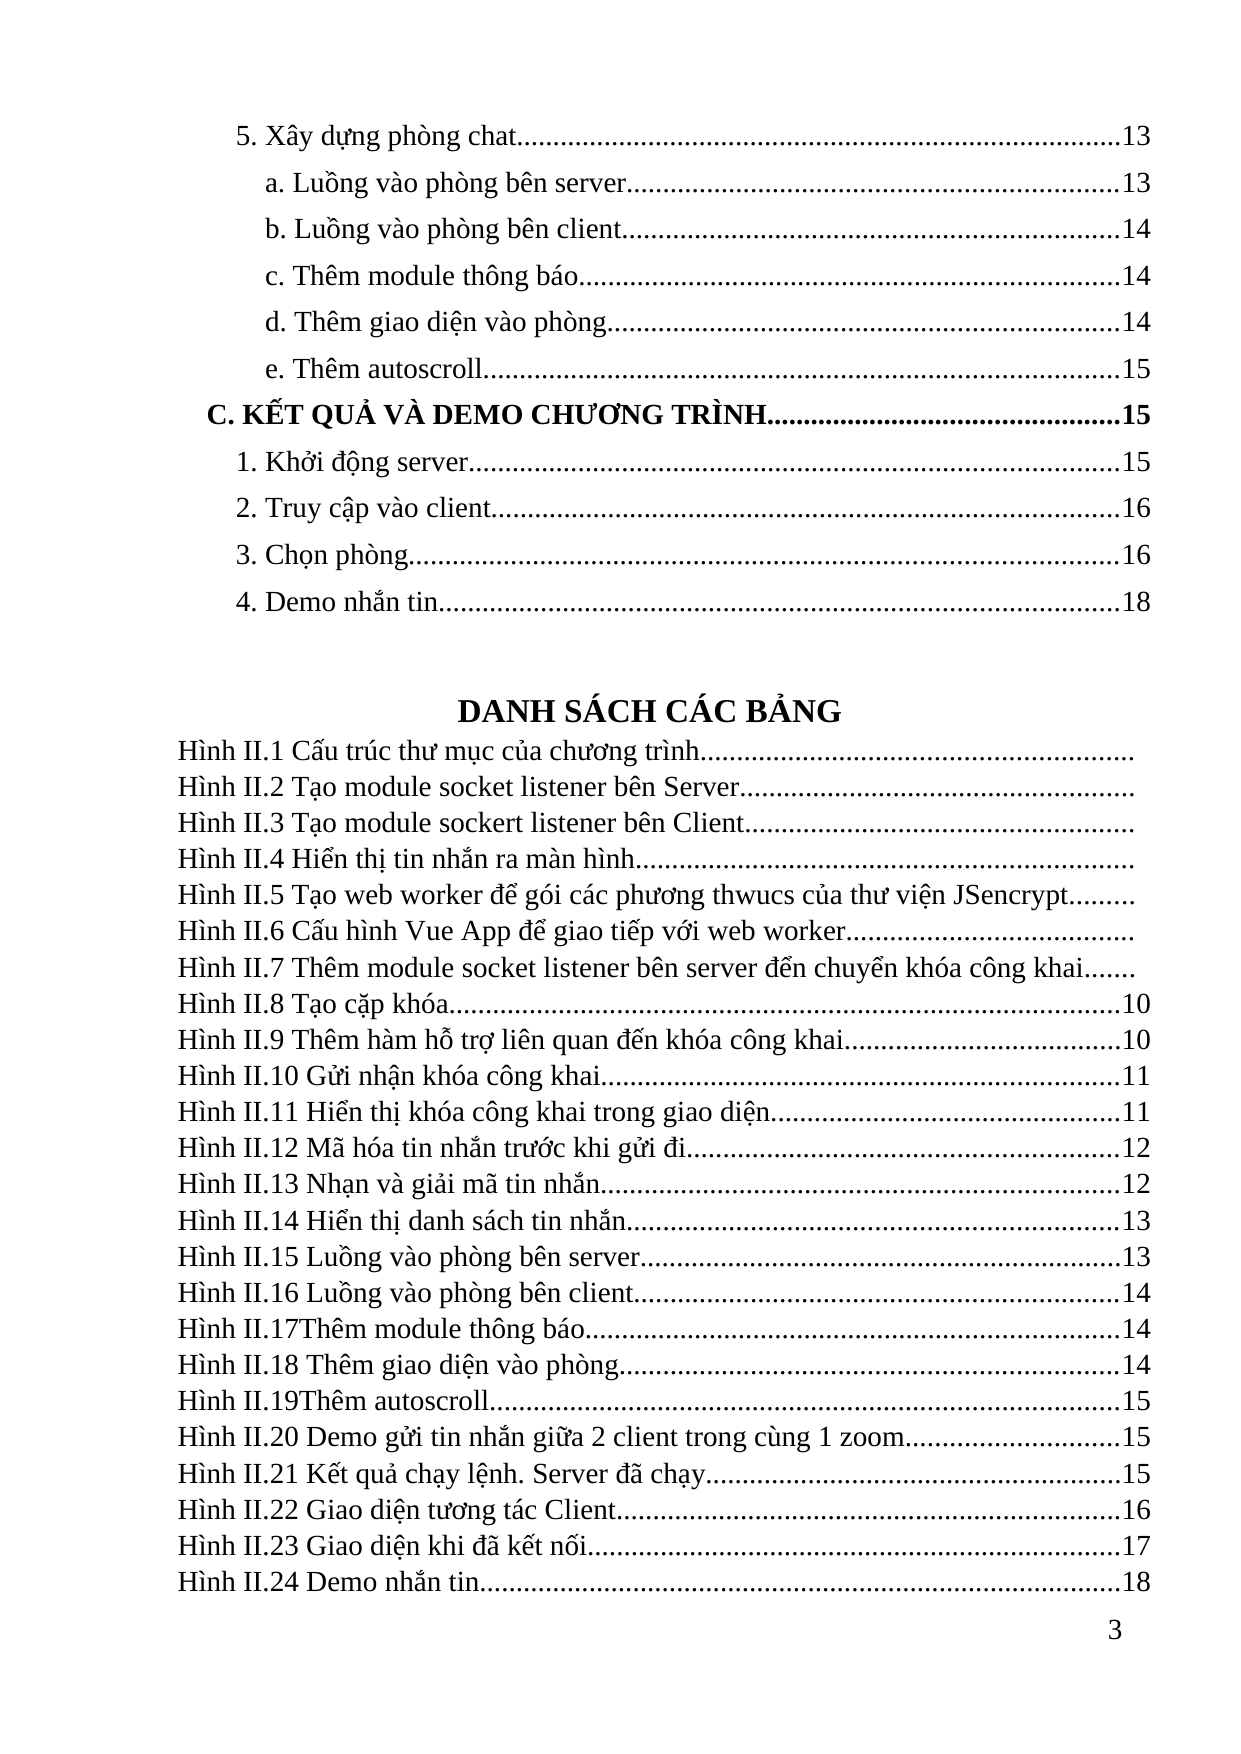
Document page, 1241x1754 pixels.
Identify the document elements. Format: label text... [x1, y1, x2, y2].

text Hình II.6 Cấu hình Vue App để giao tiếp với web worker 9 [177, 913, 1122, 947]
text 1. Khởi động server 15 [236, 444, 1122, 478]
text Hình II.10 Gửi nhận khóa công khai 11 [177, 1058, 1122, 1092]
text Hình II.11 Hiển thị khóa công khai trong giao diện 11 [177, 1094, 1122, 1128]
text Hình II.20 Demo gửi tin nhắn giữa 2 client trong cùng 1 zoom 15 [177, 1419, 1122, 1453]
text Hình II.24 Demo nhắn tin 18 [177, 1564, 1122, 1598]
text Hình II.17Thêm module thông báo 14 [177, 1311, 1122, 1345]
text Hình II.18 Thêm giao diện vào phòng 14 [177, 1347, 1122, 1381]
text 2. Truy cập vào client 16 [236, 491, 1122, 524]
text Hình II.22 Giao diện tương tác Client 16 [177, 1492, 1122, 1525]
text c. Thêm module thông báo 14 [265, 258, 1122, 291]
subtitle DANH SÁCH CÁC BẢNG [177, 691, 1122, 730]
text Hình II.1 Cấu trúc thư mục của chương trình 5 [177, 733, 1122, 766]
text Hình II.15 Luồng vào phòng bên server 13 [177, 1239, 1122, 1272]
text Hình II.23 Giao diện khi đã kết nối 17 [177, 1528, 1122, 1562]
text e. Thêm autoscroll 15 [265, 351, 1122, 384]
text C. KẾT QUẢ VÀ DEMO CHƯƠNG TRÌNH 15 [206, 397, 1122, 431]
text Hình II.8 Tạo cặp khóa 10 [177, 986, 1122, 1019]
text Hình II.16 Luồng vào phòng bên client 14 [177, 1275, 1122, 1308]
text Hình II.5 Tạo web worker để gói các phương thwucs của thư viện JSencrypt 8 [177, 877, 1122, 911]
text Hình II.7 Thêm module socket listener bên server đển chuyển khóa công khai 9 [177, 950, 1122, 983]
text d. Thêm giao diện vào phòng 14 [265, 304, 1122, 338]
text 4. Demo nhắn tin 18 [236, 584, 1122, 617]
text a. Luồng vào phòng bên server 13 [265, 165, 1122, 198]
text Hình II.2 Tạo module socket listener bên Server 6 [177, 769, 1122, 802]
text b. Luồng vào phòng bên client 14 [265, 211, 1122, 245]
text 5. Xây dựng phòng chat 13 [236, 118, 1122, 152]
text Hình II.4 Hiển thị tin nhắn ra màn hình 7 [177, 841, 1122, 875]
text Hình II.13 Nhạn và giải mã tin nhắn 12 [177, 1167, 1122, 1200]
text Hình II.19Thêm autoscroll 15 [177, 1383, 1122, 1417]
text Hình II.9 Thêm hàm hỗ trợ liên quan đến khóa công khai 10 [177, 1022, 1122, 1056]
text Hình II.14 Hiển thị danh sách tin nhắn 13 [177, 1203, 1122, 1236]
text Hình II.3 Tạo module sockert listener bên Client 7 [177, 805, 1122, 839]
text Hình II.21 Kết quả chạy lệnh. Server đã chạy 15 [177, 1456, 1122, 1489]
text 3. Chọn phòng 16 [236, 537, 1122, 571]
text Hình II.12 Mã hóa tin nhắn trước khi gửi đi 12 [177, 1130, 1122, 1164]
